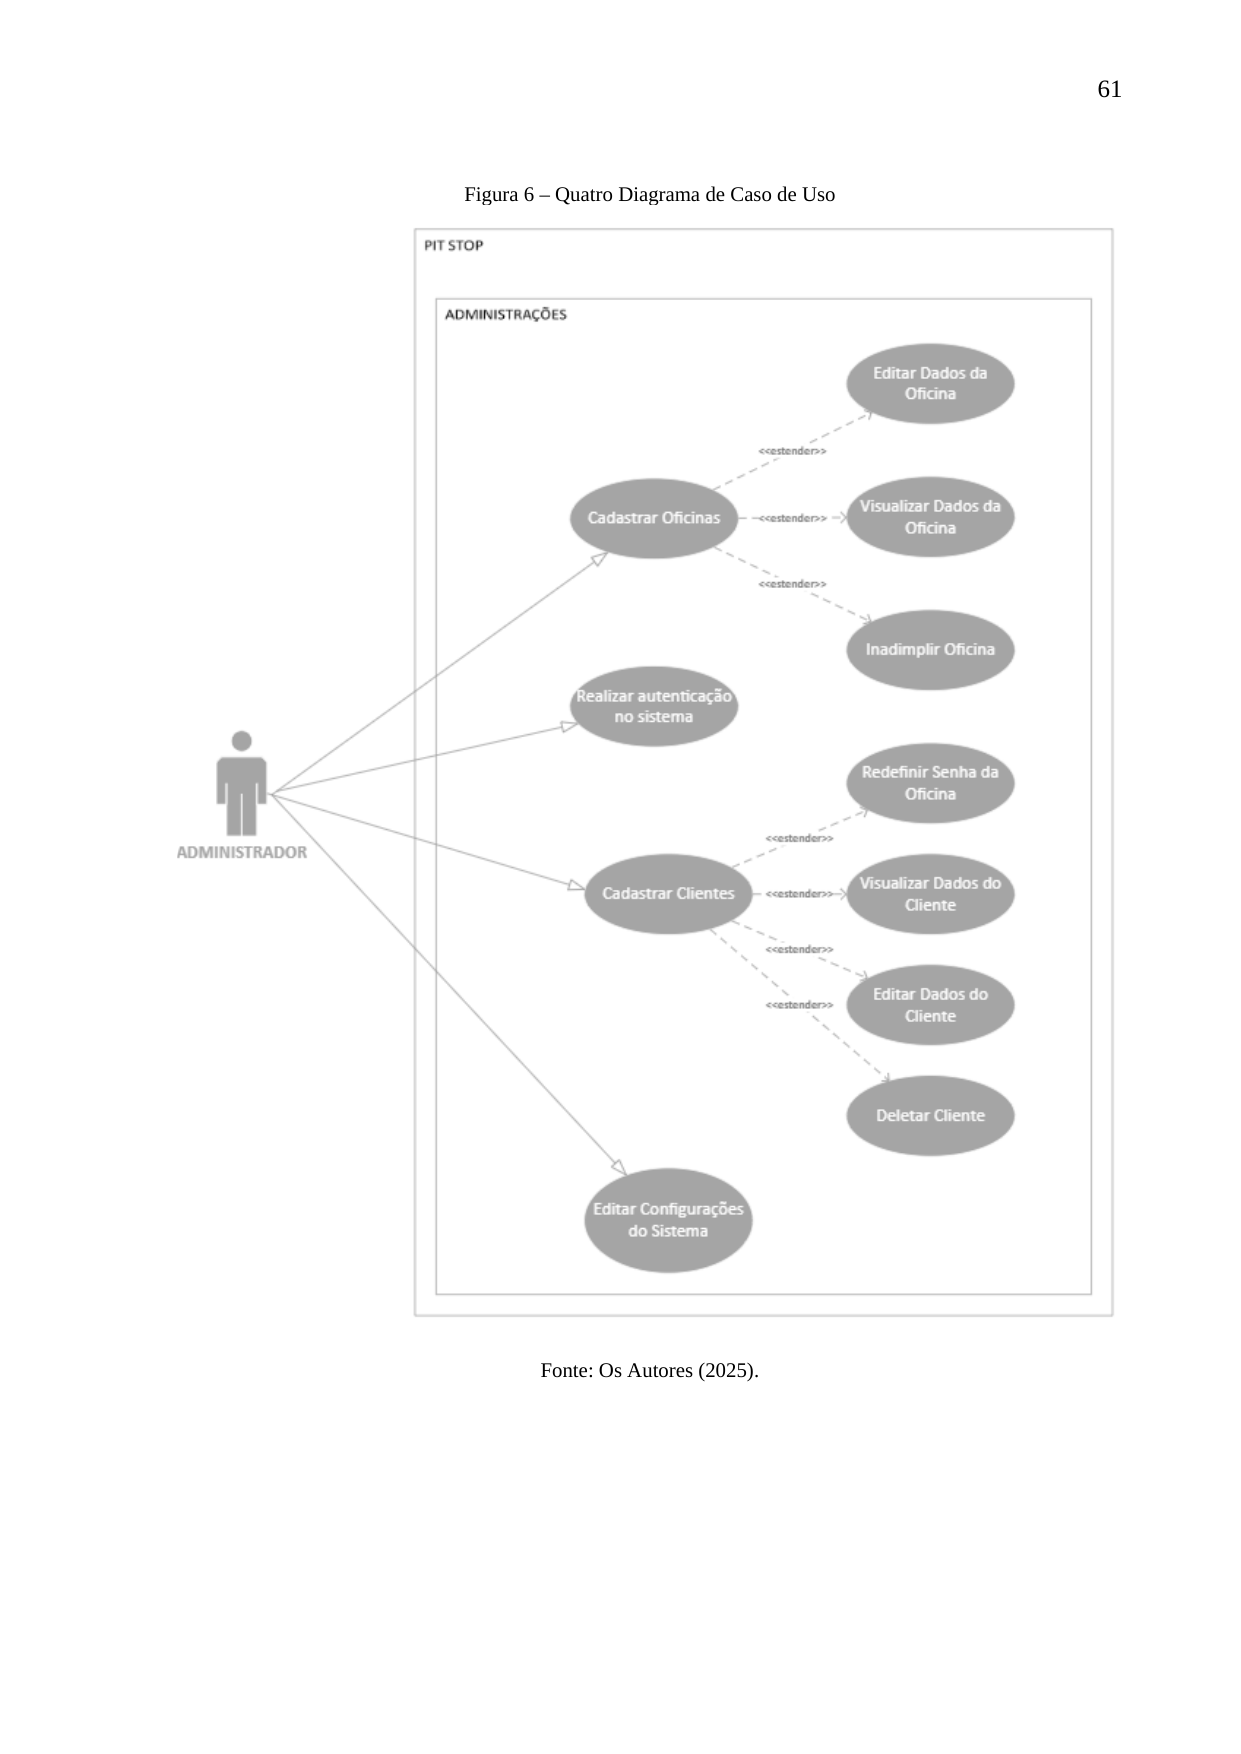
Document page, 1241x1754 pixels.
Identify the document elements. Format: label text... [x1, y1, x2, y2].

text Figura 6 – Quatro Diagrama de Caso de Uso [177, 182, 1122, 205]
picture [177, 205, 1123, 1323]
text Fonte: Os Autores (2025). [177, 1358, 1122, 1382]
